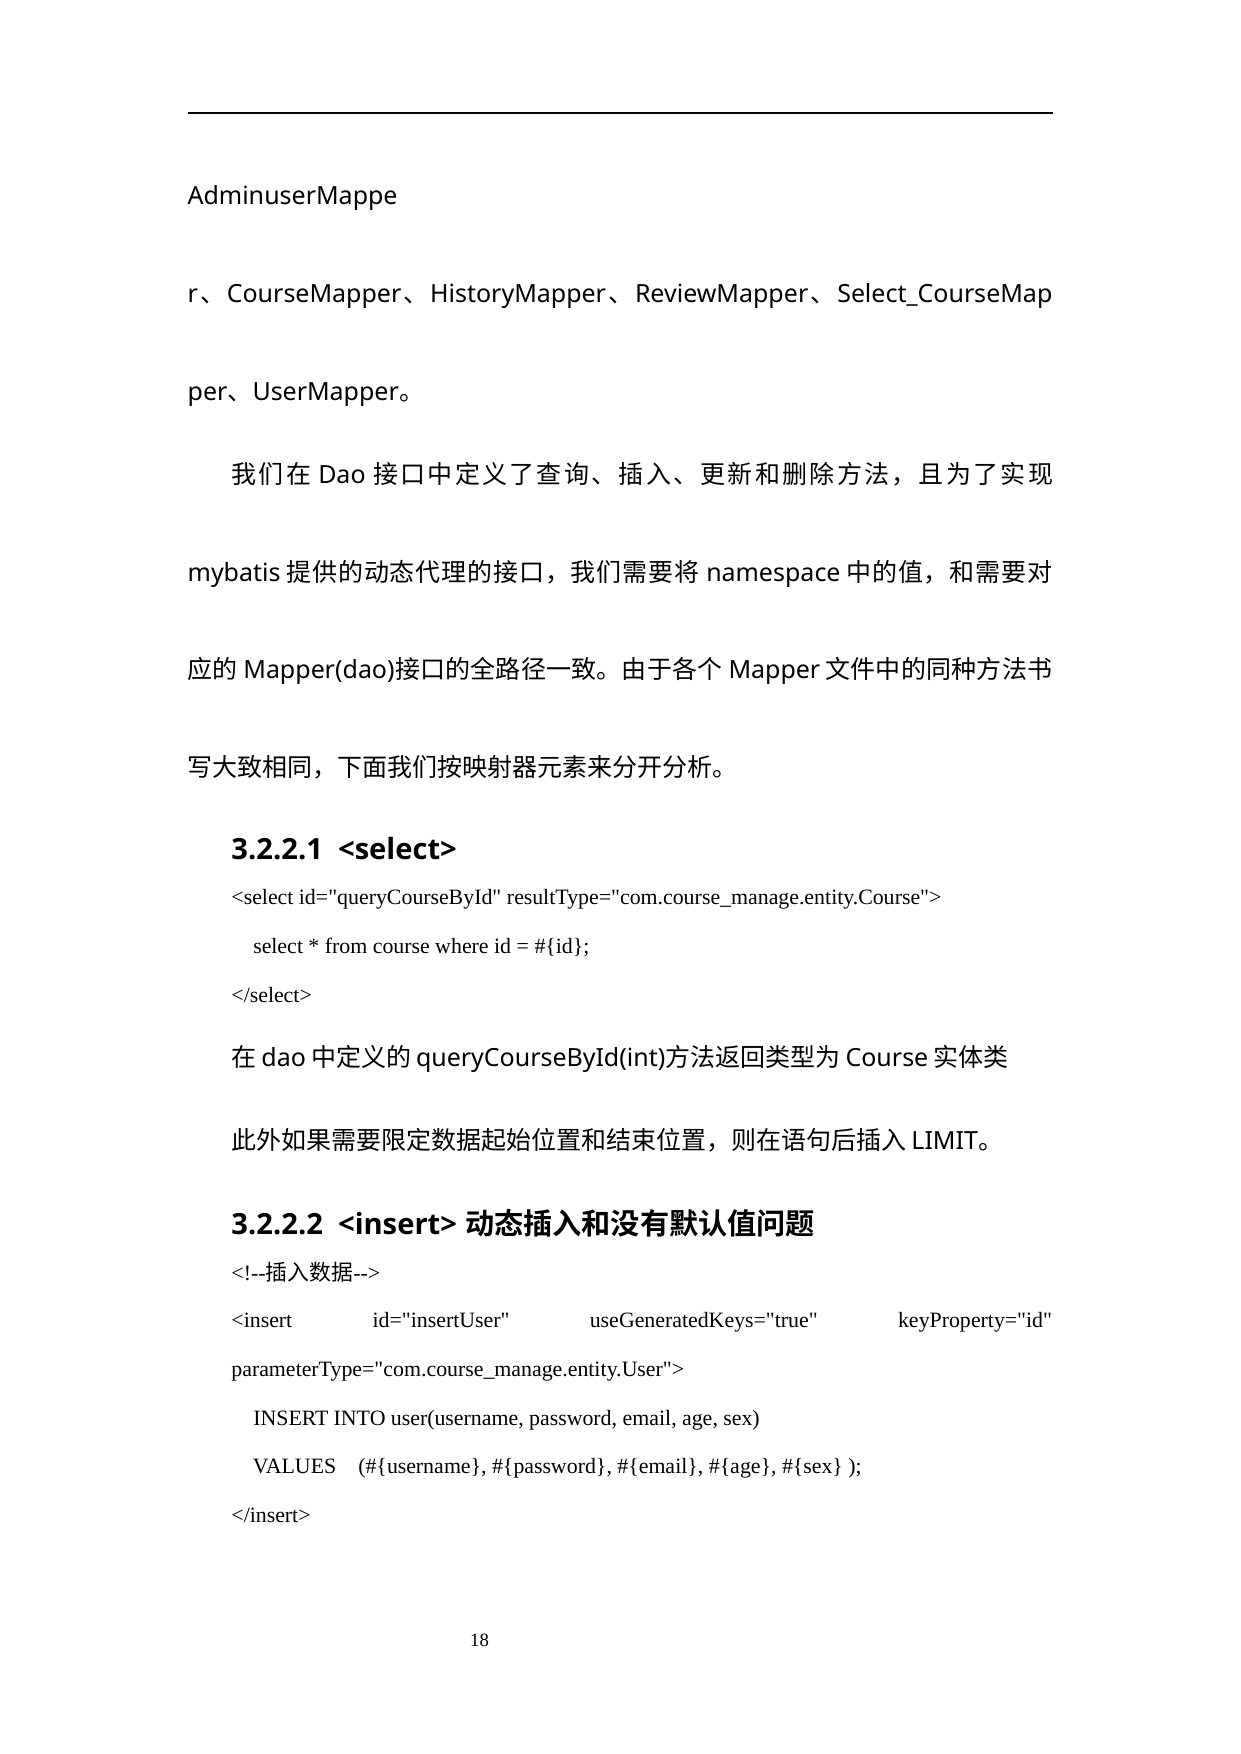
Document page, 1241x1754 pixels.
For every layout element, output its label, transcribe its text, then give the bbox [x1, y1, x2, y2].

text <select id="queryCourseById" resultType="com.course_manage.entity.Course"> select * from course where id = #{id}; </select> [231, 881, 1053, 1011]
text 在dao中定义的queryCourseById(int)方法返回类型为Course实体类 [187, 1023, 1053, 1088]
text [187, 162, 1053, 422]
text 此外如果需要限定数据起始位置和结束位置，则在语句后插入LIMIT。 [187, 1106, 1053, 1171]
text 3.2.2.1 <select> [187, 816, 1053, 881]
text <!--插入数据--> <insert id="insertUser" useGeneratedKeys="true" keyProperty="id" parameterType="com.course_manage.entity.User"> INSERT INTO user(username, password, email, age, sex) VALUES (#{username}, #{password}, #{email}, #{age}, #{sex} ); </insert> [231, 1254, 1053, 1531]
text 我们在Dao接口中定义了查询、插入、更新和删除方法，且为了实现mybatis提供的动态代理的接口，我们需要将namespace中的值，和需要对应的Mapper(dao)接口的全路径一致。由于各个Mapper文件中的同种方法书写大致相同，下面我们按映射器元素来分开分析。 [187, 440, 1053, 798]
text 3.2.2.2 <insert> 动态插入和没有默认值问题 [187, 1189, 1053, 1254]
